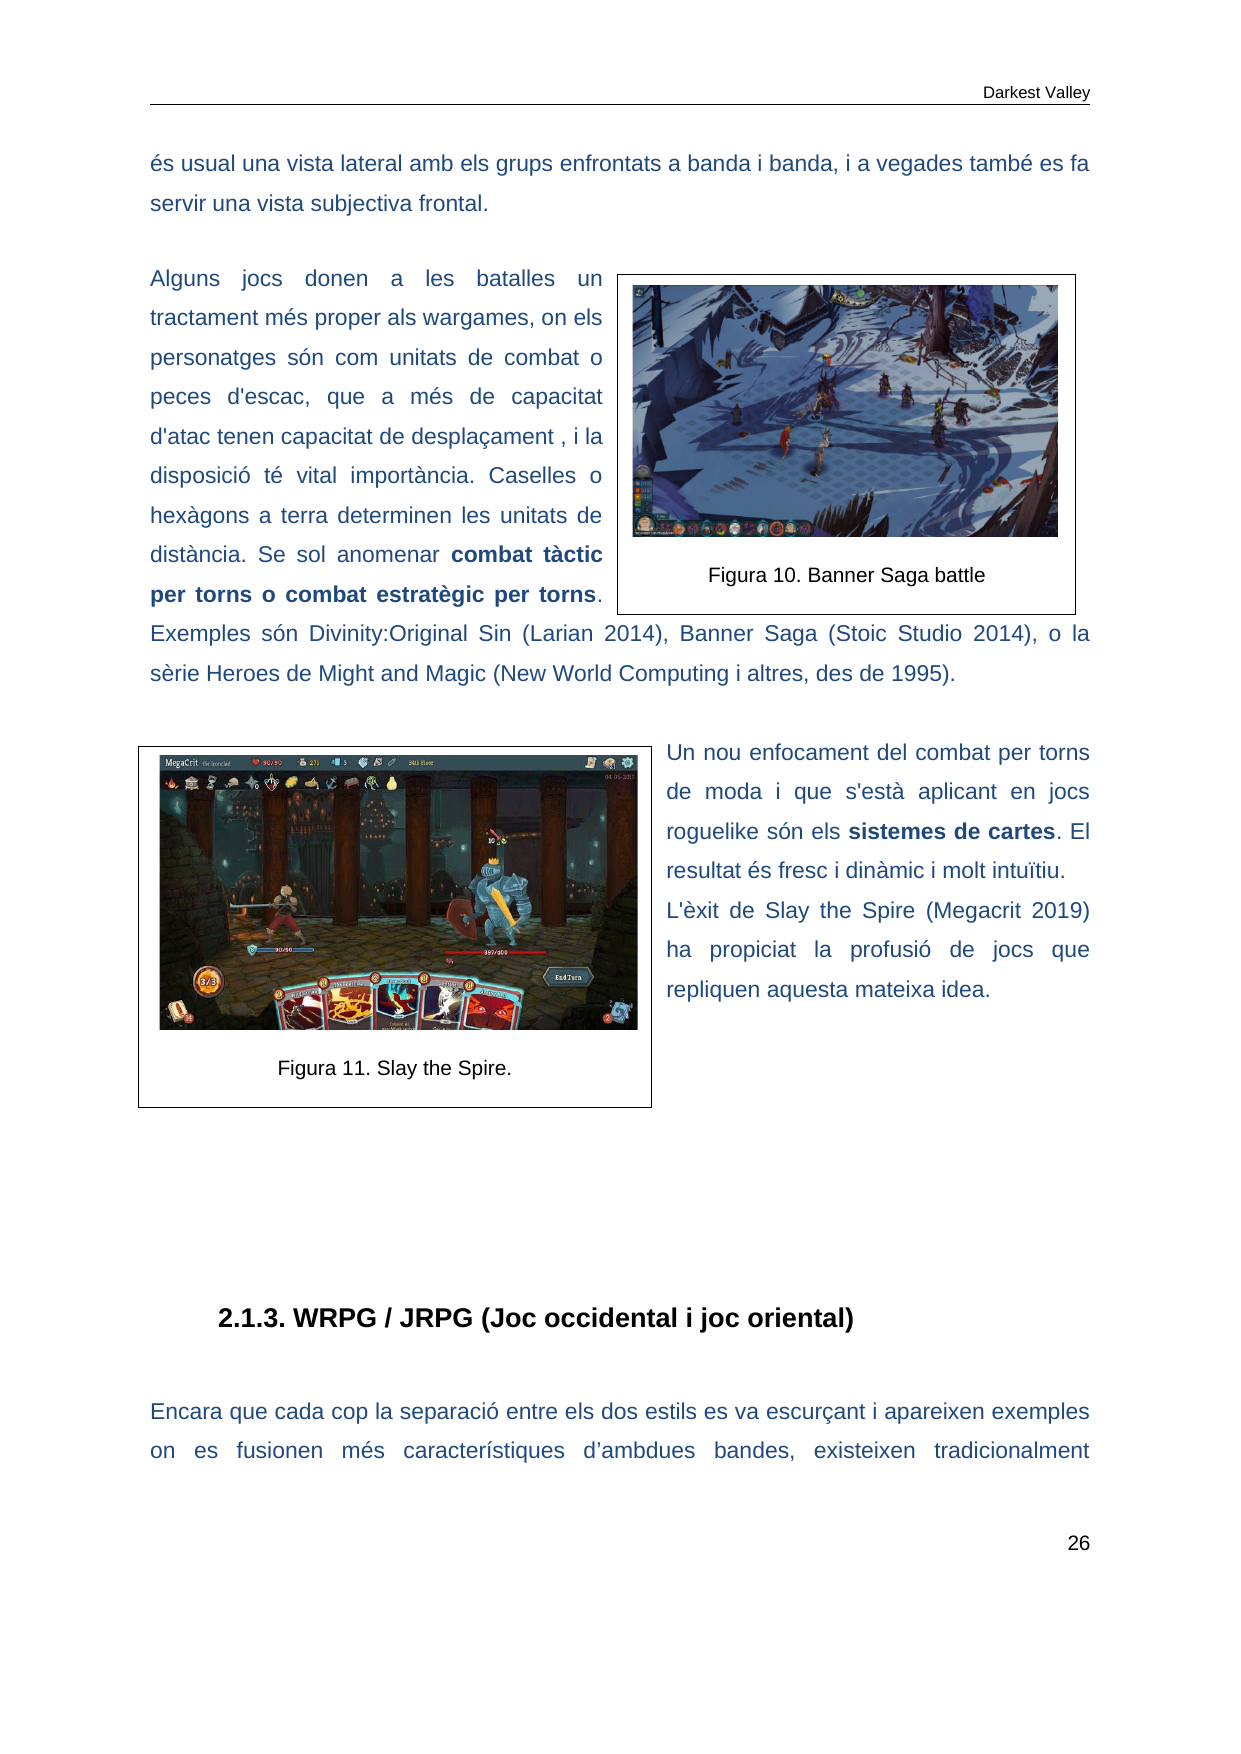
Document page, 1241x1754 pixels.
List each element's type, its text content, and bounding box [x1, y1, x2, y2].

picture [159, 755, 638, 1030]
picture [632, 285, 1058, 537]
table_header [618, 275, 1075, 563]
text Un nou enfocament del combat per torns de moda i que s'està aplicant en jocs roguelike són els sistemes de cartes. El resultat és fresc i dinàmic i molt intuïtiu. [150, 739, 1090, 883]
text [150, 1398, 1090, 1464]
subtitle WRPG / JRPG (Joc occidental i joc oriental) [218, 1302, 1090, 1334]
text L'èxit de Slay the Spire (Megacrit 2019) ha propiciat la profusió de jocs que repliquen aquesta mateixa idea. [652, 897, 1090, 1002]
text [150, 150, 1090, 216]
table_header [139, 747, 651, 1056]
table_cell Figura 11. Slay the Spire. [139, 1056, 651, 1107]
table_cell Figura 10. Banner Saga battle [618, 563, 1075, 613]
